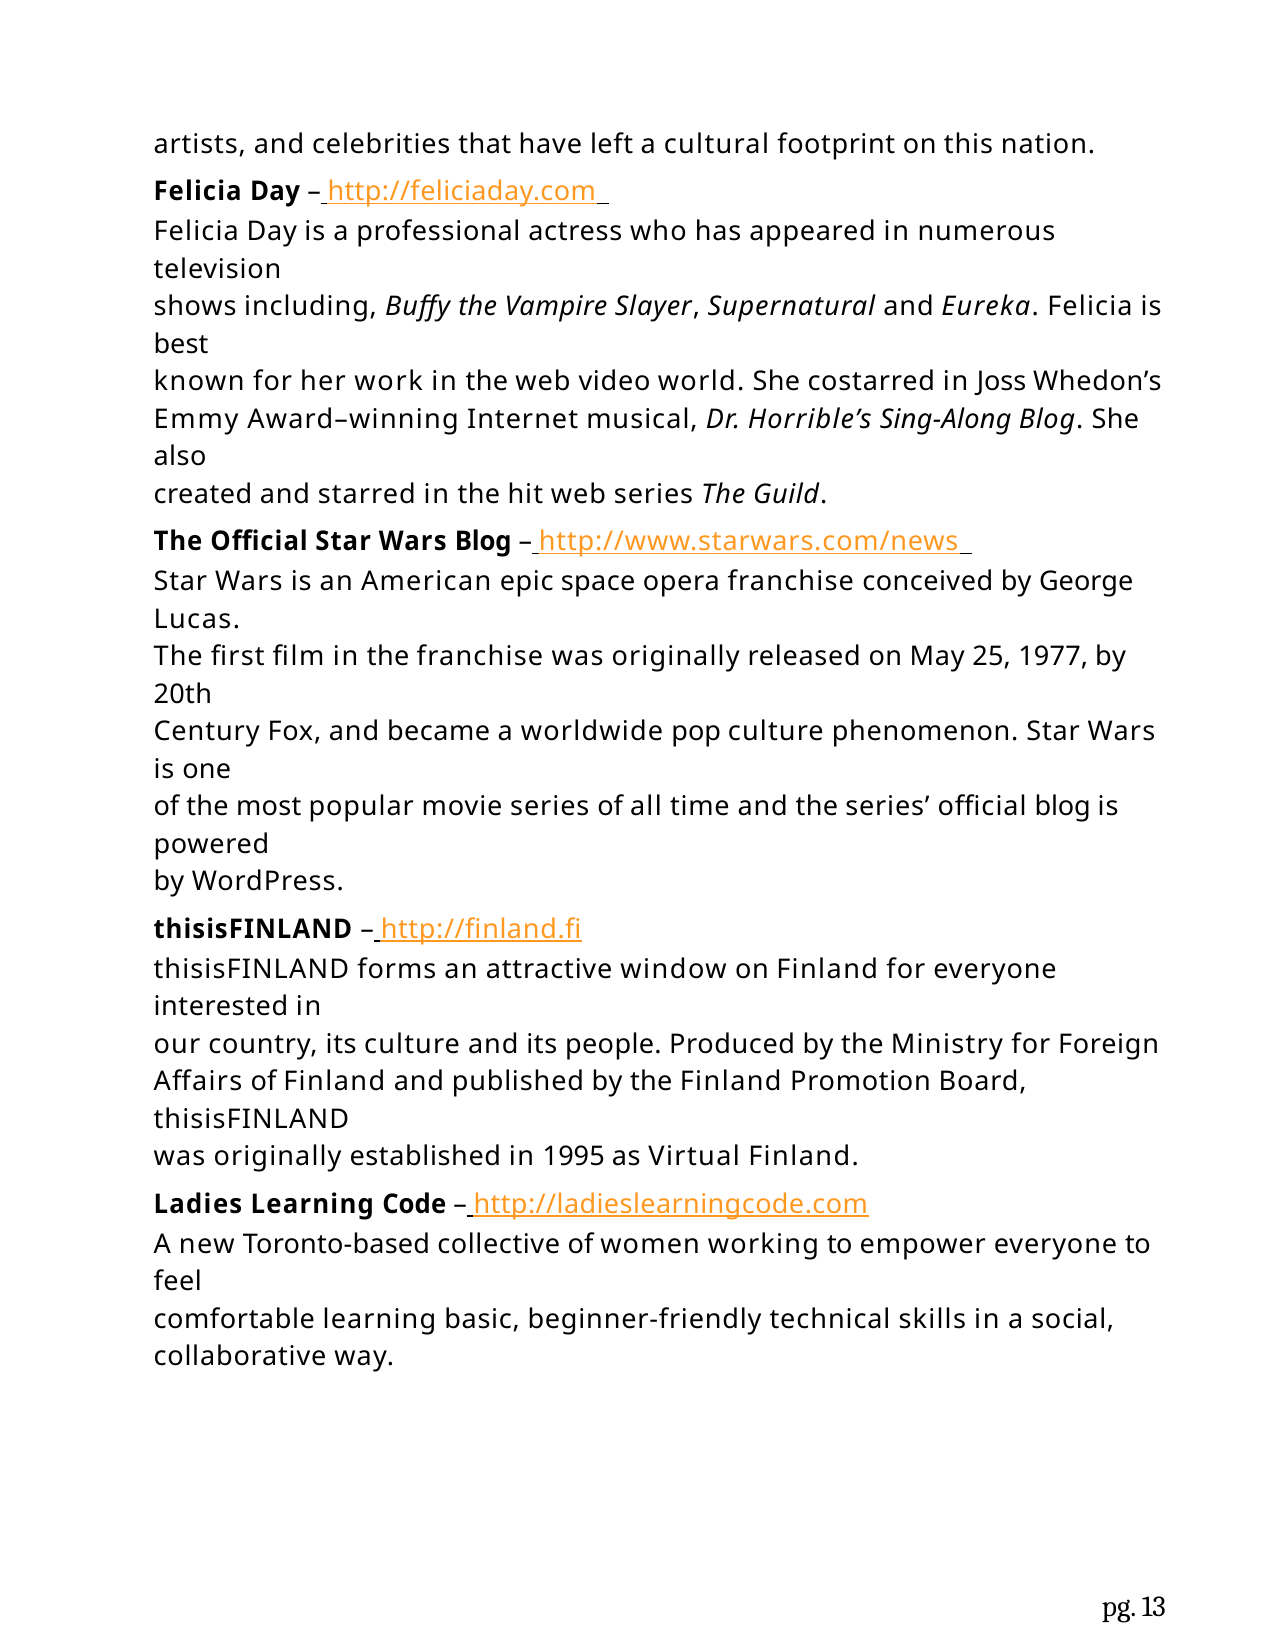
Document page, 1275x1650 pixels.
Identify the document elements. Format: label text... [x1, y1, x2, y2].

text Affairs of Finland and published by the Finland Promotion Board, thisisFINLAND [153, 1061, 1166, 1136]
text Century Fox, and became a worldwide pop culture phenomenon. Star Wars is one [153, 711, 1166, 786]
text The first film in the franchise was originally released on May 25, 1977, by 20th [153, 636, 1166, 711]
text by WordPress. [153, 861, 1166, 898]
text shows including, Buffy the Vampire Slayer, Supernatural and Eureka. Felicia is best [153, 286, 1166, 361]
text thisisFINLAND – http://finland.fi [153, 898, 1166, 948]
text created and starred in the hit web series The Guild. [153, 473, 1166, 511]
text of the most popular movie series of all time and the series’ official blog is powered [153, 786, 1166, 861]
text Star Wars is an American epic space opera franchise conceived by George Lucas. [153, 561, 1166, 636]
text artists, and celebrities that have left a cultural footprint on this nation. [153, 123, 1166, 161]
text known for her work in the web video world. She costarred in Joss Whedon’s [153, 361, 1166, 398]
text A new Toronto-based collective of women working to empower everyone to feel [153, 1223, 1166, 1298]
text collaborative way. [153, 1336, 1166, 1373]
text thisisFINLAND forms an attractive window on Finland for everyone interested in [153, 948, 1166, 1023]
text Felicia Day is a professional actress who has appeared in numerous television [153, 211, 1166, 286]
text comfortable learning basic, beginner-friendly technical skills in a social, [153, 1298, 1166, 1336]
text our country, its culture and its people. Produced by the Ministry for Foreign [153, 1023, 1166, 1061]
text Ladies Learning Code – http://ladieslearningcode.com [153, 1173, 1166, 1223]
text The Official Star Wars Blog – http://www.starwars.com/news [153, 511, 1166, 561]
text Emmy Award–winning Internet musical, Dr. Horrible’s Sing-Along Blog. She also [153, 398, 1166, 473]
text was originally established in 1995 as Virtual Finland. [153, 1136, 1166, 1173]
text Felicia Day – http://feliciaday.com [153, 161, 1166, 211]
